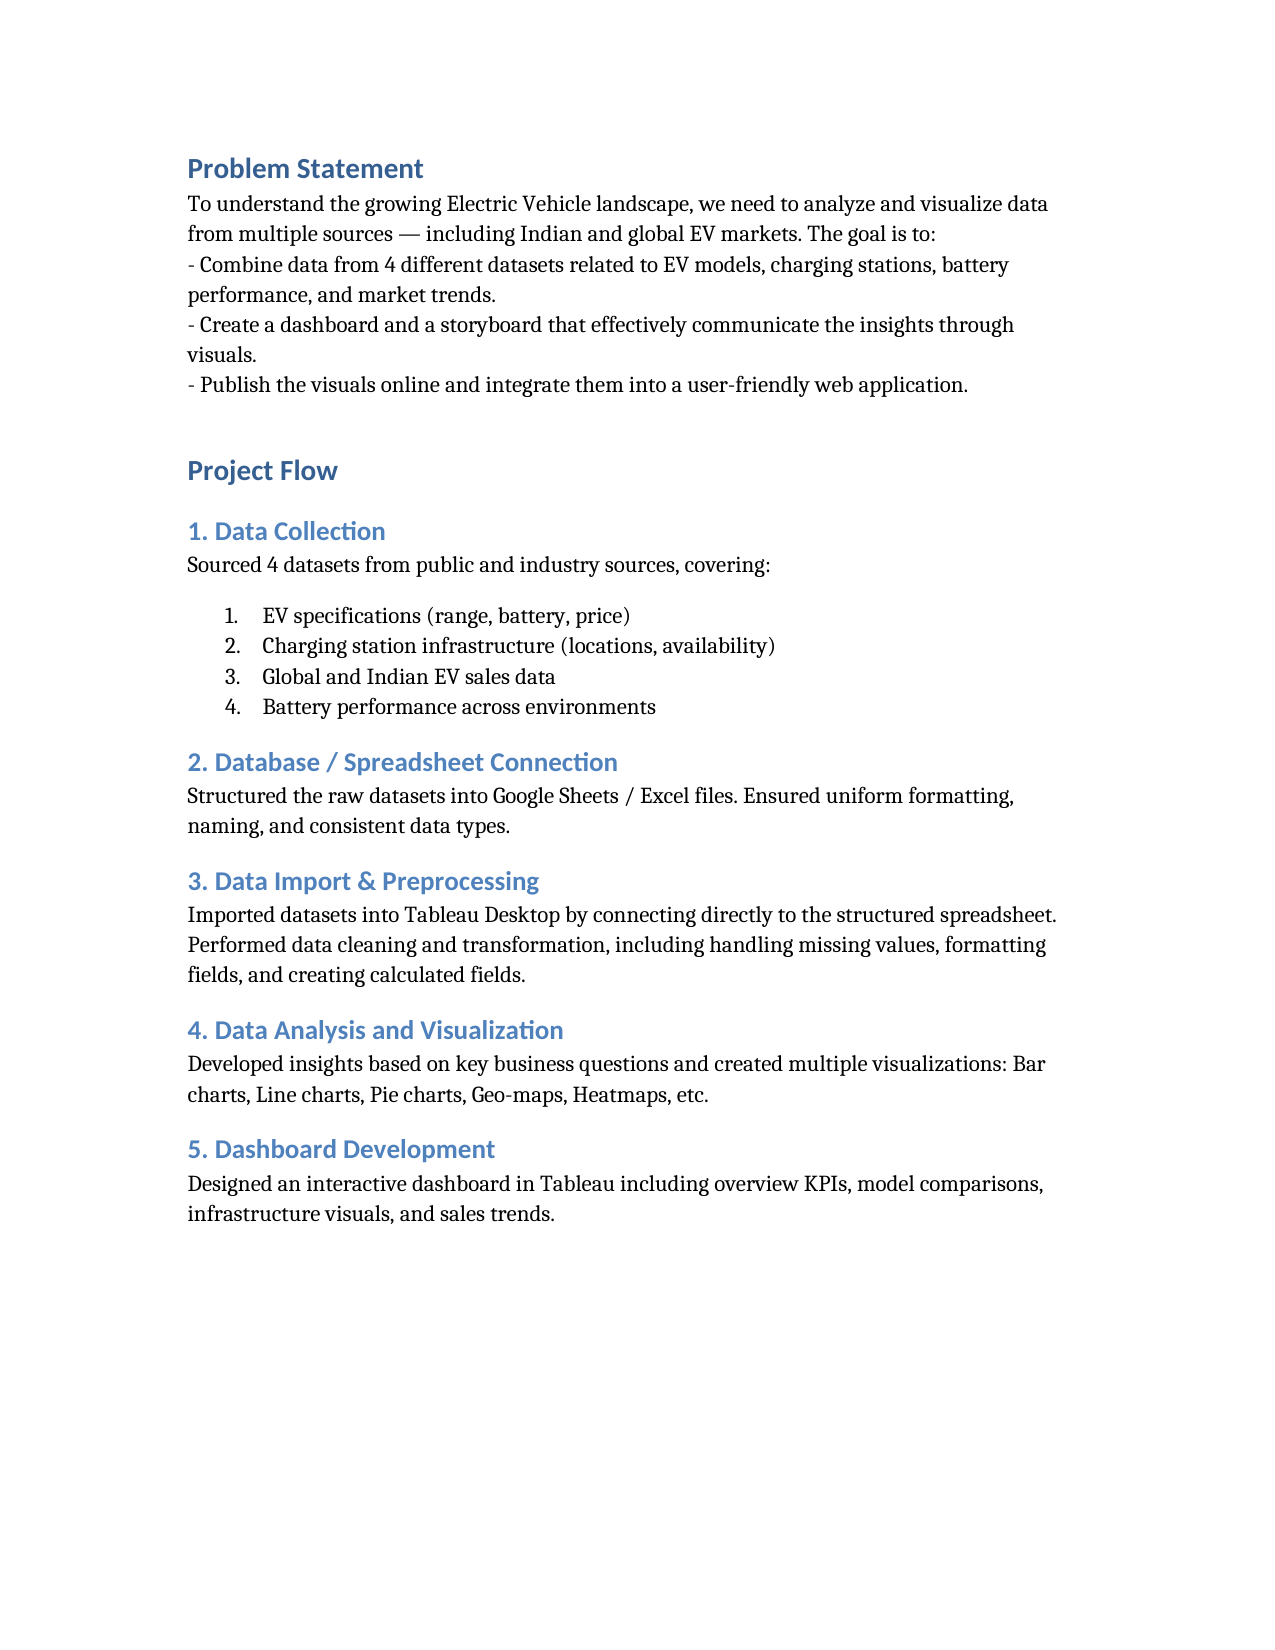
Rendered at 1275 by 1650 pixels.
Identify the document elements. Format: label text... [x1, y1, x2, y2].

list Battery performance across environments [225, 694, 1087, 720]
text To understand the growing Electric Vehicle landscape, we need to analyze and visualize data from multiple sources — including Indian and global EV markets. The goal is to: - Combine data from 4 different datasets related to EV models, charging stations, battery performance, and market trends. - Create a dashboard and a storyboard that effectively communicate the insights through visuals. - Publish the visuals online and integrate them into a user-friendly web application. [187, 191, 1087, 398]
list Global and Indian EV sales data [225, 663, 1087, 690]
subtitle Problem Statement [187, 150, 1087, 186]
subtitle 3. Data Import & Preprocessing [187, 864, 1087, 897]
text Structured the raw datasets into Google Sheets / Excel files. Ensured uniform formatting, naming, and consistent data types. [187, 783, 1087, 839]
text Imported datasets into Tableau Desktop by connecting directly to the structured spreadsheet. Performed data cleaning and transformation, including handling missing values, formatting fields, and creating calculated fields. [187, 902, 1087, 989]
subtitle Project Flow [187, 452, 1087, 488]
list EV specifications (range, battery, price) [225, 603, 1087, 629]
list Charging station infrastructure (locations, availability) [225, 633, 1087, 660]
subtitle 5. Dashboard Development [187, 1132, 1087, 1166]
subtitle 1. Data Collection [187, 514, 1087, 547]
subtitle 4. Data Analysis and Visualization [187, 1013, 1087, 1046]
text Developed insights based on key business questions and created multiple visualizations: Bar charts, Line charts, Pie charts, Geo-maps, Heatmaps, etc. [187, 1051, 1087, 1108]
subtitle 2. Database / Spreadsheet Connection [187, 745, 1087, 778]
text Sourced 4 datasets from public and industry sources, covering: [187, 552, 1087, 578]
text Designed an interactive dashboard in Tableau including overview KPIs, model comparisons, infrastructure visuals, and sales trends. [187, 1170, 1087, 1227]
